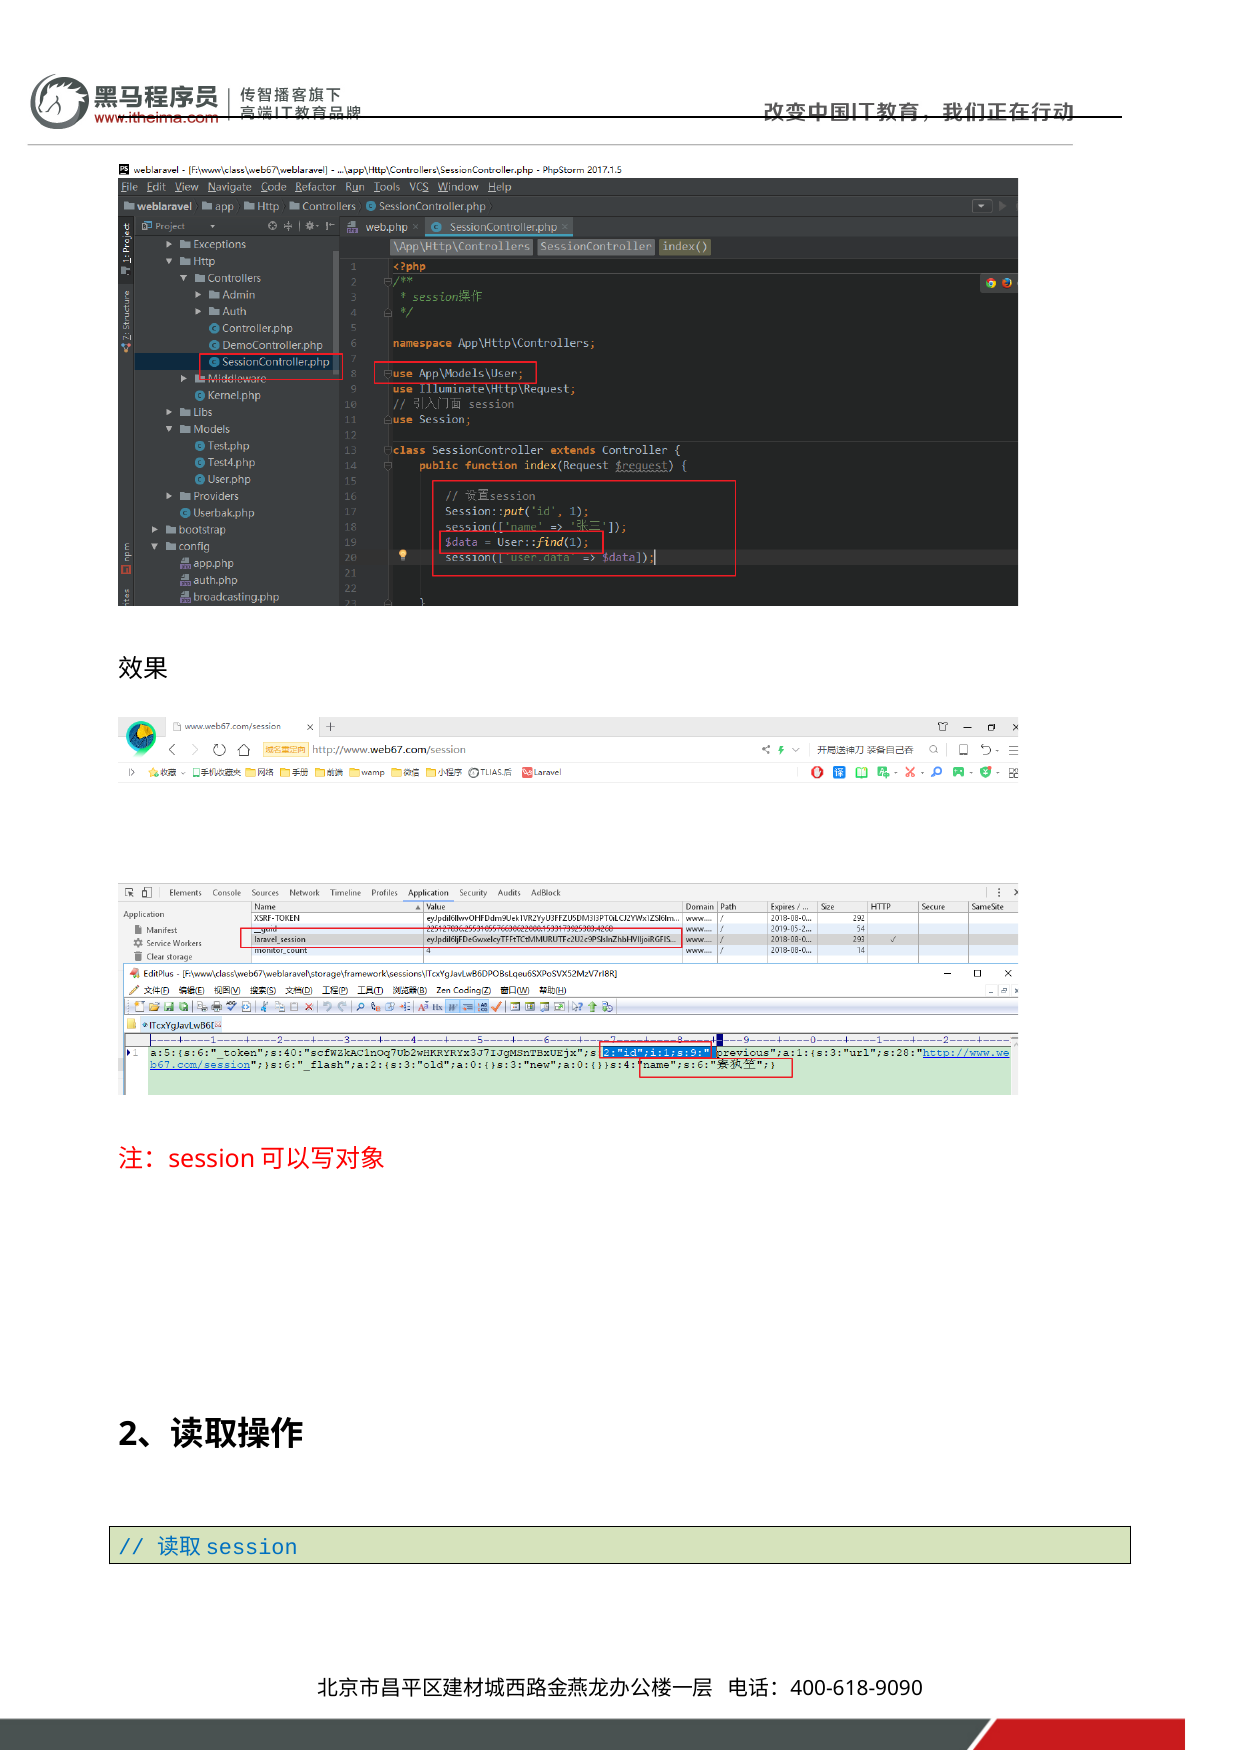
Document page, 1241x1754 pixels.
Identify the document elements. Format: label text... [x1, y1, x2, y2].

picture [0, 1659, 1186, 1750]
picture [118, 717, 1019, 1095]
picture [0, 3, 1176, 153]
subtitle 2、读取操作 [118, 1398, 1122, 1463]
picture [118, 162, 1019, 606]
text 效果 [118, 634, 1122, 699]
text 注：session可以写对象 [118, 1124, 1122, 1189]
text // 读取session [110, 1527, 1130, 1563]
